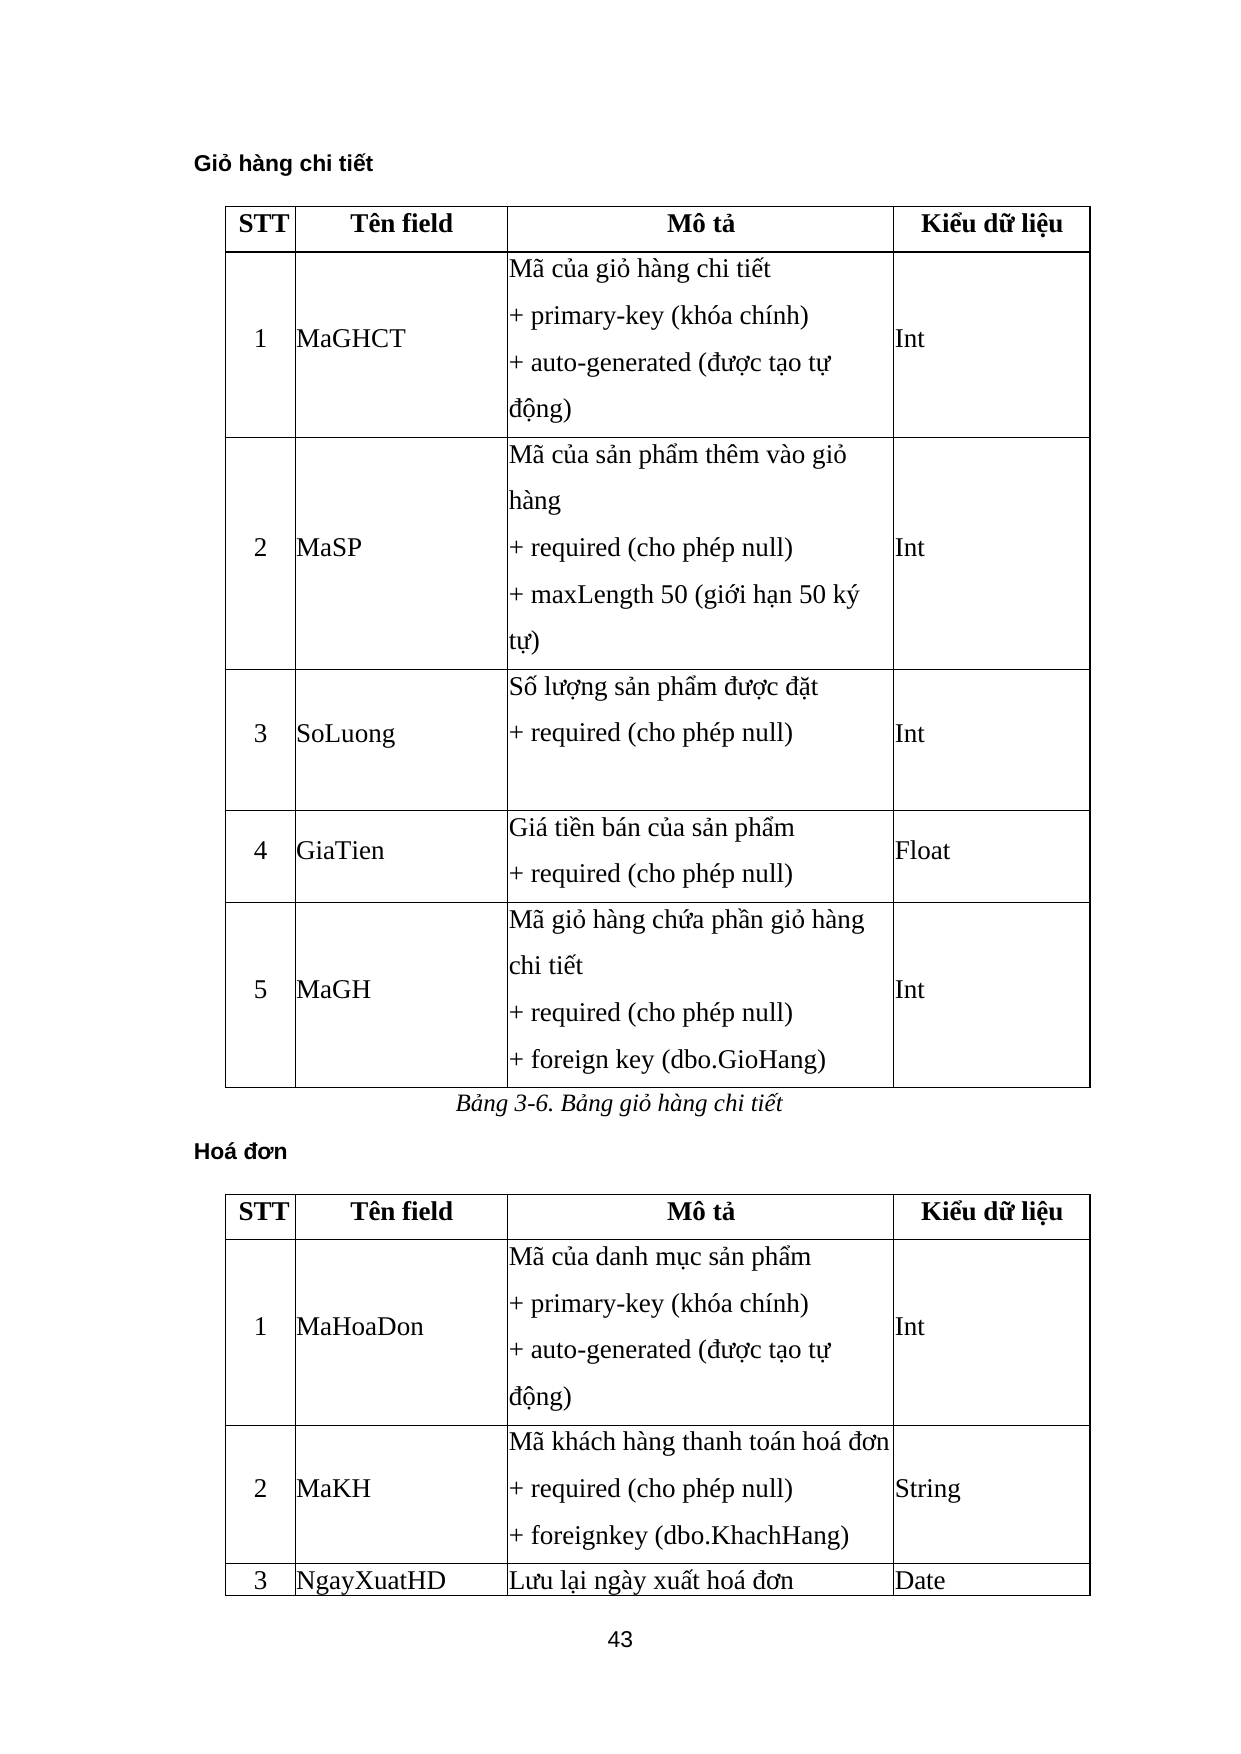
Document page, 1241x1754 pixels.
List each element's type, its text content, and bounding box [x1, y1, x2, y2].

table_cell Float [894, 811, 1089, 902]
table_header Mô tả [508, 207, 893, 251]
table_cell Mã giỏ hàng chứa phần giỏ hàng chi tiết + required (cho phép null) + foreign key (dbo.GioHang) [508, 903, 893, 1087]
table_cell 3 [226, 670, 295, 810]
table_cell SoLuong [296, 670, 507, 810]
table_header STT [226, 1195, 295, 1239]
table_cell Int [894, 438, 1089, 669]
table_header Mô tả [508, 1195, 893, 1239]
table_cell MaGHCT [296, 253, 507, 437]
list Giỏ hàng chi tiết [194, 150, 1090, 176]
table_cell 1 [226, 253, 295, 437]
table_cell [508, 1564, 893, 1595]
table_cell Int [894, 253, 1089, 437]
table_cell Số lượng sản phẩm được đặt + required (cho phép null) [508, 670, 893, 810]
table_cell MaSP [296, 438, 507, 669]
table_cell MaKH [296, 1426, 507, 1563]
table_cell Int [894, 1240, 1089, 1424]
table_cell 2 [226, 1426, 295, 1563]
table_cell 2 [226, 438, 295, 669]
list Hoá đơn [194, 1138, 1090, 1164]
table_cell 4 [226, 811, 295, 902]
table_header Kiểu dữ liệu [894, 1195, 1089, 1239]
table_cell Int [894, 903, 1089, 1087]
table_cell MaGH [296, 903, 507, 1087]
table_cell GiaTien [296, 811, 507, 902]
table_cell Date [894, 1564, 1089, 1595]
table_cell NgayXuatHD [296, 1564, 507, 1595]
table_header Tên field [296, 207, 507, 251]
table_header Kiểu dữ liệu [894, 207, 1089, 251]
table_cell 3 [226, 1564, 295, 1595]
table_cell 1 [226, 1240, 295, 1424]
table_cell Int [894, 670, 1089, 810]
table_cell String [894, 1426, 1089, 1563]
table_header Tên field [296, 1195, 507, 1239]
table_cell MaHoaDon [296, 1240, 507, 1424]
table_header STT [226, 207, 295, 251]
table_cell Mã của danh mục sản phẩm + primary-key (khóa chính) + auto-generated (được tạo tự động) [508, 1240, 893, 1424]
table_cell Mã của giỏ hàng chi tiết + primary-key (khóa chính) + auto-generated (được tạo tự động) [508, 253, 893, 437]
table_cell Mã của sản phẩm thêm vào giỏ hàng + required (cho phép null) + maxLength 50 (giới hạn 50 ký tự) [508, 438, 893, 669]
table_cell 5 [226, 903, 295, 1087]
table_cell Mã khách hàng thanh toán hoá đơn + required (cho phép null) + foreignkey (dbo.KhachHang) [508, 1426, 893, 1563]
table_cell Giá tiền bán của sản phẩm + required (cho phép null) [508, 811, 893, 902]
